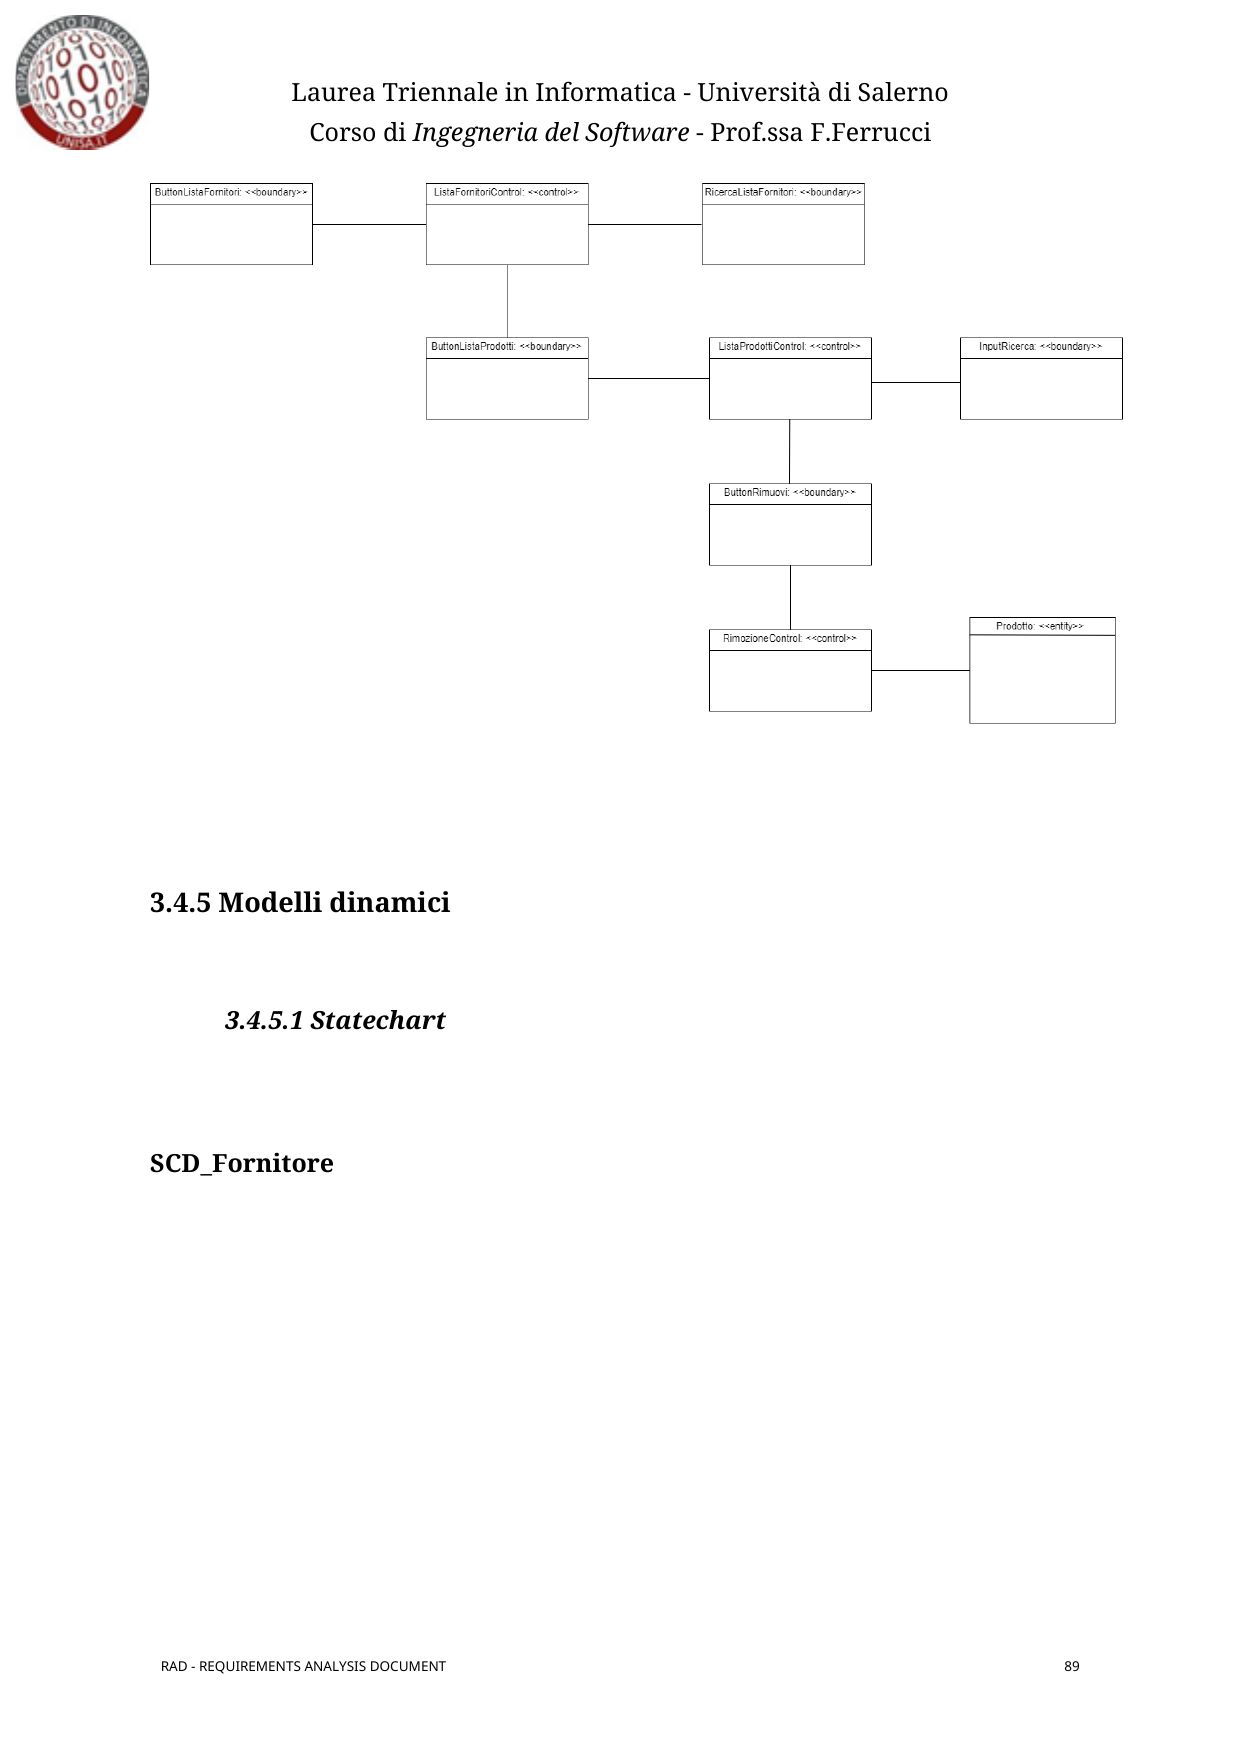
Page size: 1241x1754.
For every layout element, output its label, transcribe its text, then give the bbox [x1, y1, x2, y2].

picture [150, 183, 1124, 724]
picture [15, 15, 150, 150]
text SCD_Fornitore [150, 1146, 1090, 1179]
subtitle 3.4.5.1 Statechart [223, 1003, 1090, 1037]
subtitle 3.4.5 Modelli dinamici [150, 884, 1090, 921]
